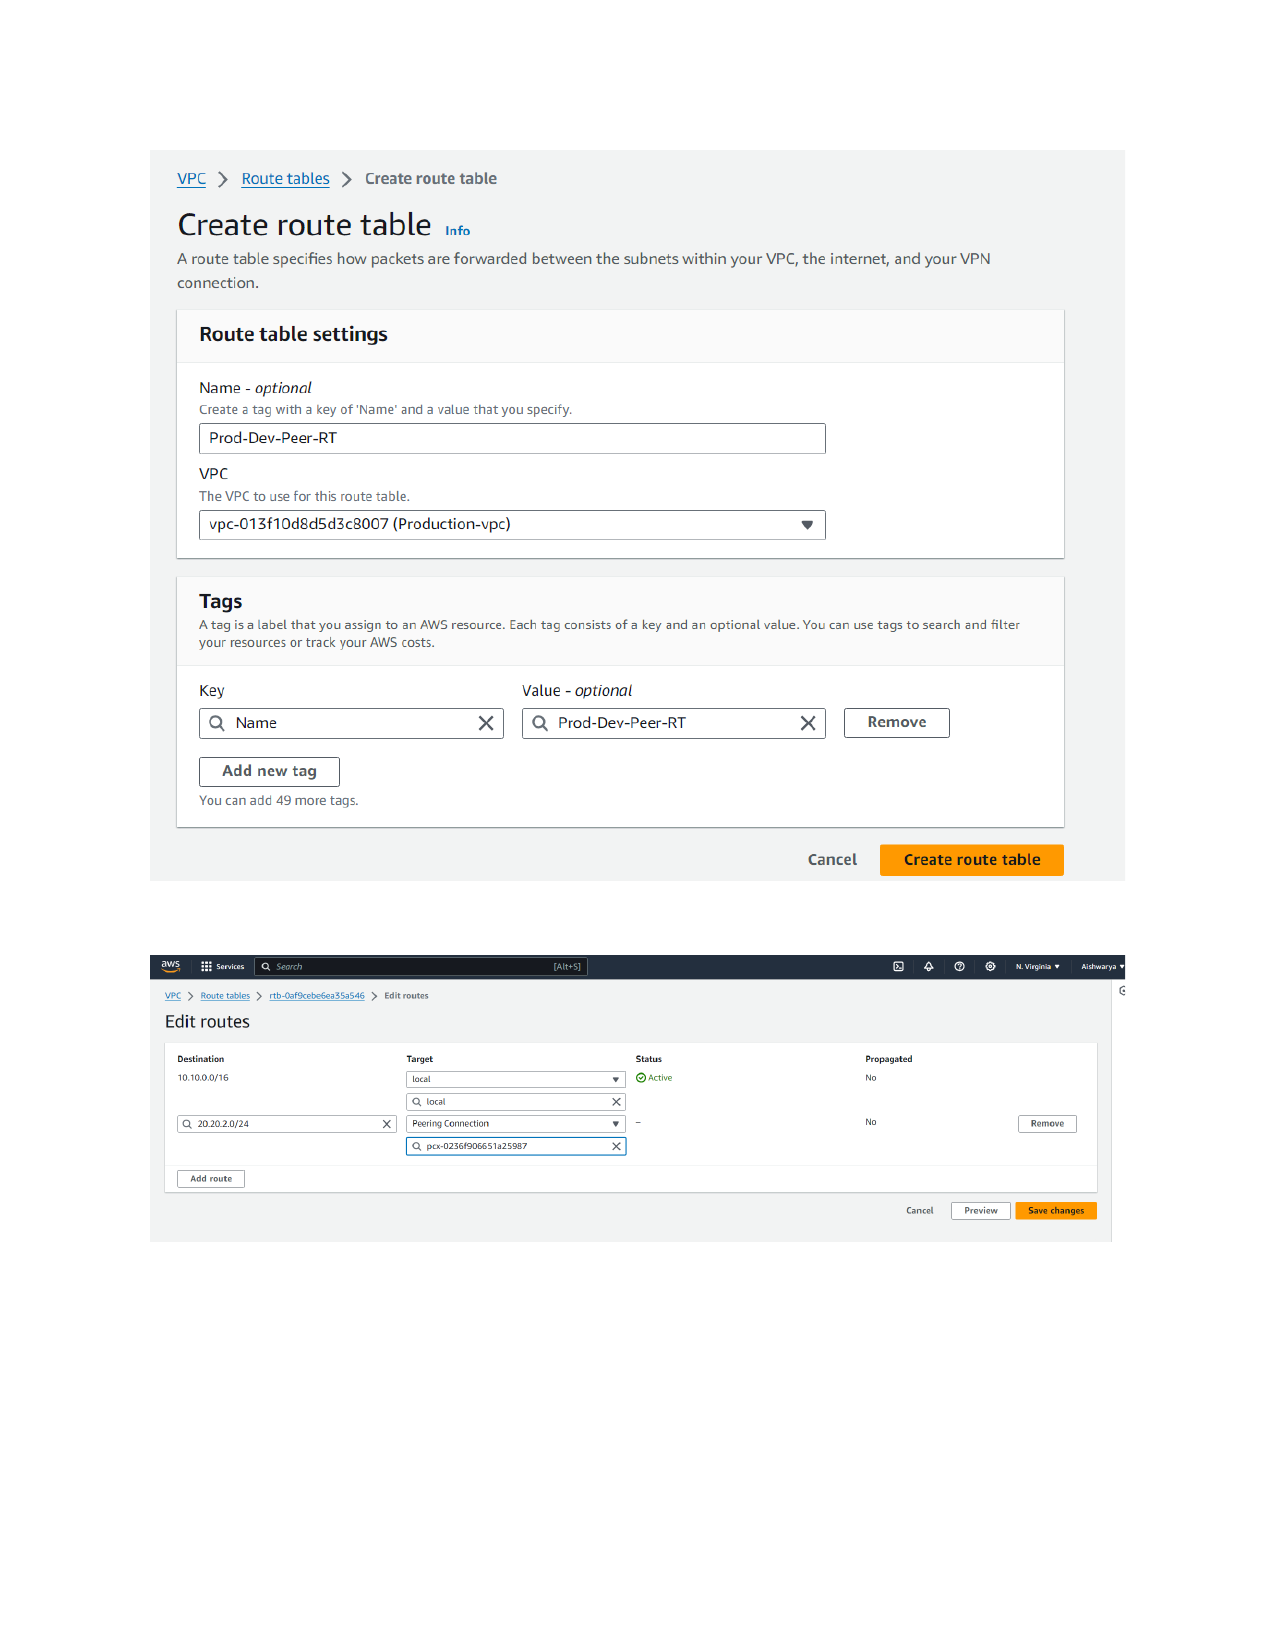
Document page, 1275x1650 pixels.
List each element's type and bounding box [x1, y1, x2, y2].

picture [150, 955, 1125, 1242]
picture [150, 150, 1125, 881]
